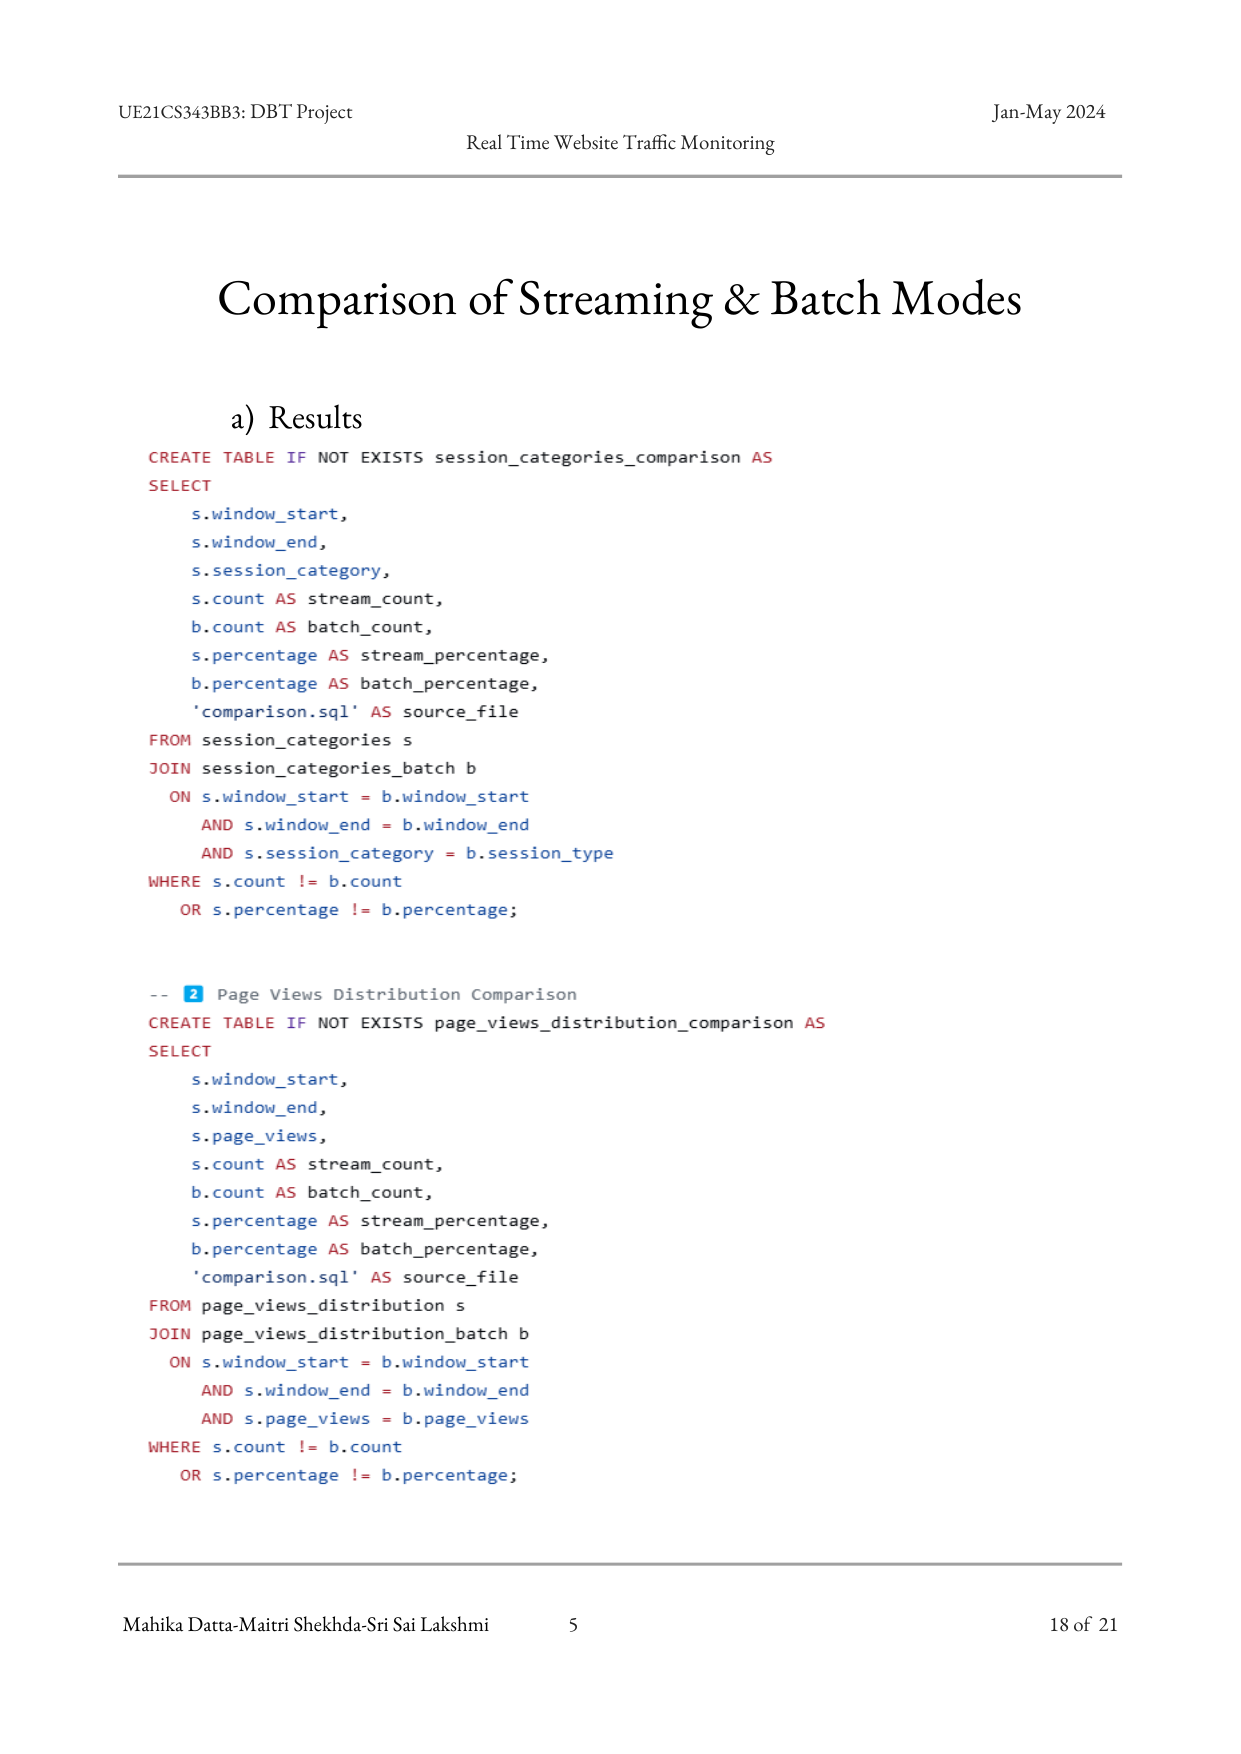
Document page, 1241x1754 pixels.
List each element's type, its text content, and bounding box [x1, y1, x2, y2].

picture [118, 438, 1123, 1490]
text Comparison of Streaming & Batch Modes [118, 264, 1122, 330]
list Results [231, 395, 1122, 438]
